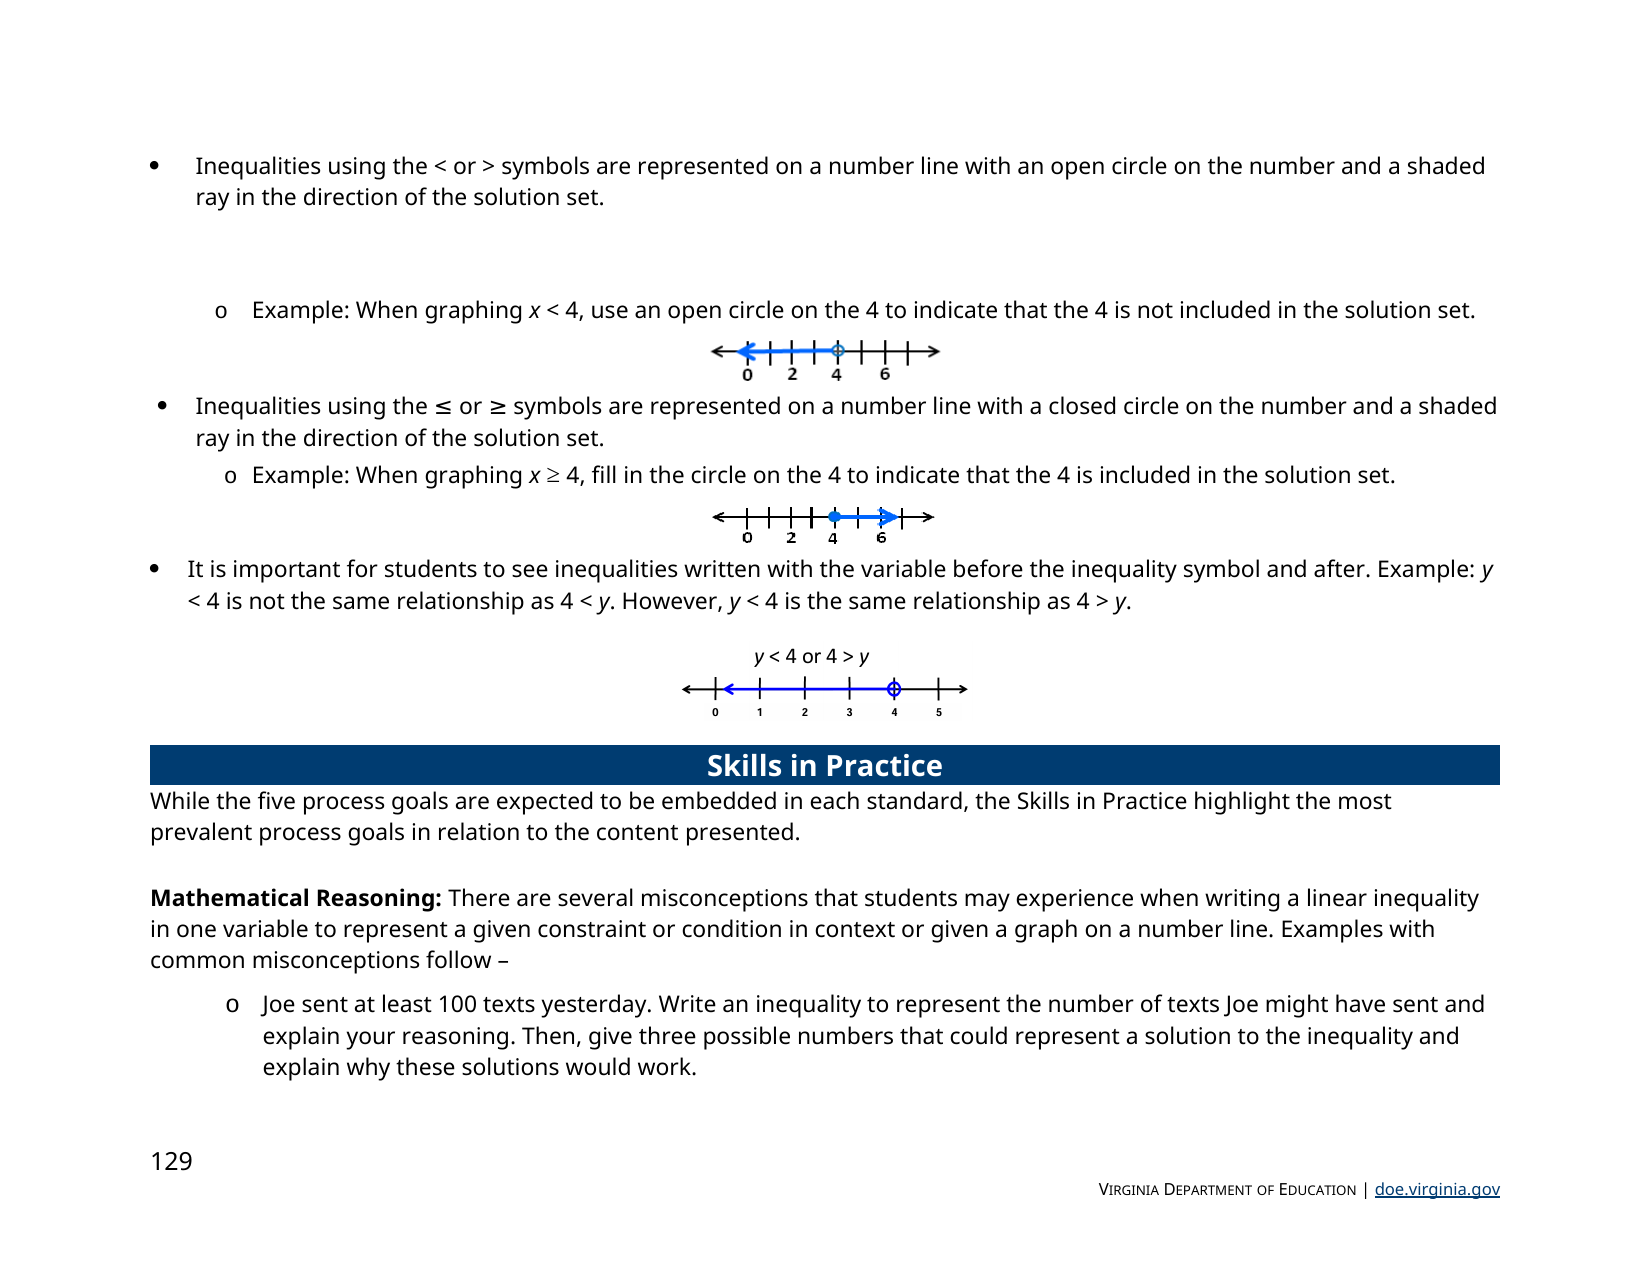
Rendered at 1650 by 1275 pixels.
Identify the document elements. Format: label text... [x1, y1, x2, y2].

text Mathematical Reasoning: There are several misconceptions that students may experience when writing a linear inequality in one variable to represent a given constraint or condition in context or given a graph on a number line. Examples with common misconceptions follow – [150, 882, 1500, 975]
text While the five process goals are expected to be embedded in each standard, the Skills in Practice highlight the most prevalent process goals in relation to the content presented. [150, 785, 1500, 847]
picture [705, 331, 945, 385]
list Joe sent at least 100 texts yesterday. Write an inequality to represent the number of texts Joe might have sent and explain your reasoning. Then, give three possible numbers that could represent a solution to the inequality and explain why these solutions would work. [225, 988, 1500, 1082]
list Inequalities using the < or > symbols are represented on a number line with an open circle on the number and a shaded ray in the direction of the solution set. [150, 150, 1500, 212]
subtitle Skills in Practice [150, 745, 1500, 785]
picture [705, 496, 945, 548]
list Example: When graphing x 4, fill in the circle on the 4 to indicate that the 4 is included in the solution set. [223, 459, 1500, 491]
picture [675, 641, 973, 721]
list Inequalities using the ≤ or ≥ symbols are represented on a number line with a closed circle on the number and a shaded ray in the direction of the solution set. [158, 390, 1500, 453]
list It is important for students to see inequalities written with the variable before the inequality symbol and after. Example: y < 4 is not the same relationship as 4 < y. However, y < 4 is the same relationship as 4 > y. [150, 553, 1500, 616]
list Example: When graphing x < 4, use an open circle on the 4 to indicate that the 4 is not included in the solution set. [214, 294, 1500, 325]
